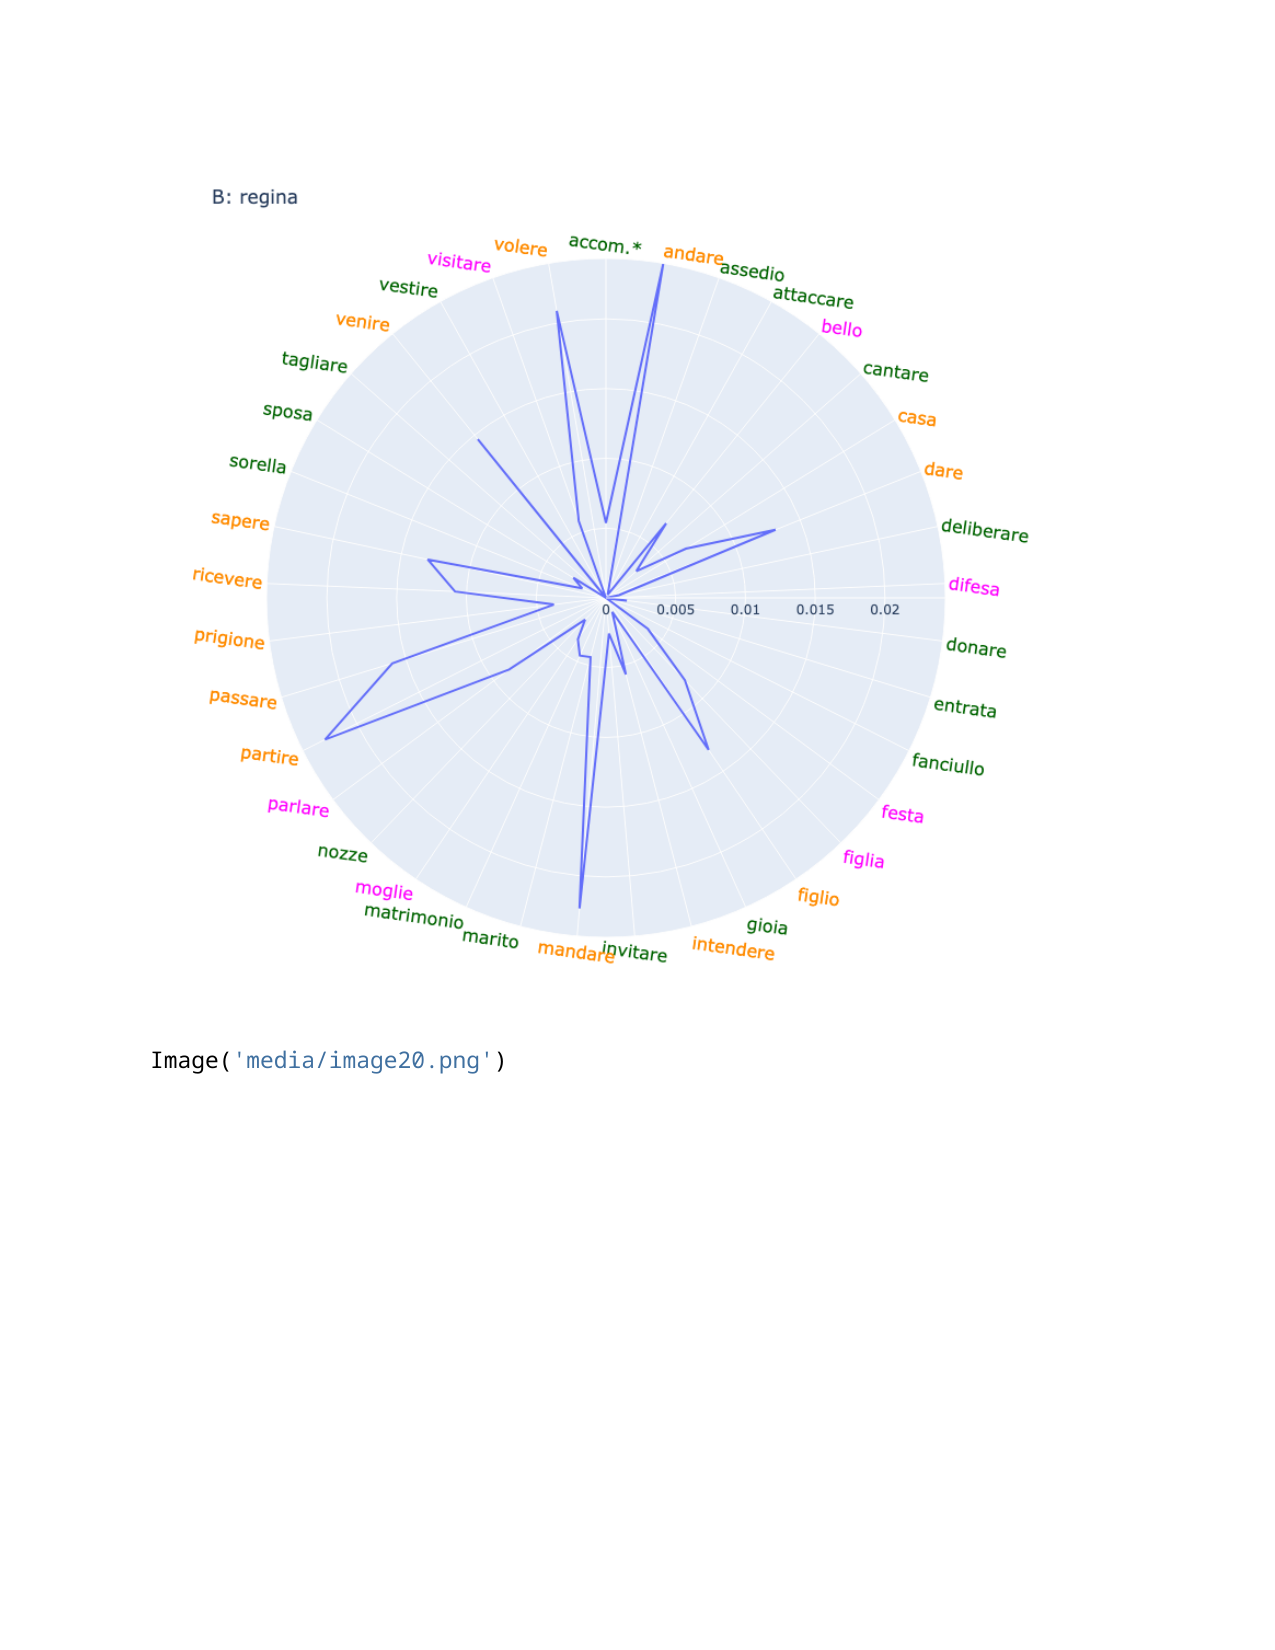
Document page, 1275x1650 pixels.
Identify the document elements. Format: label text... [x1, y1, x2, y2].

text Image('media/image20.png') [150, 1044, 1125, 1075]
picture [168, 150, 1044, 1025]
